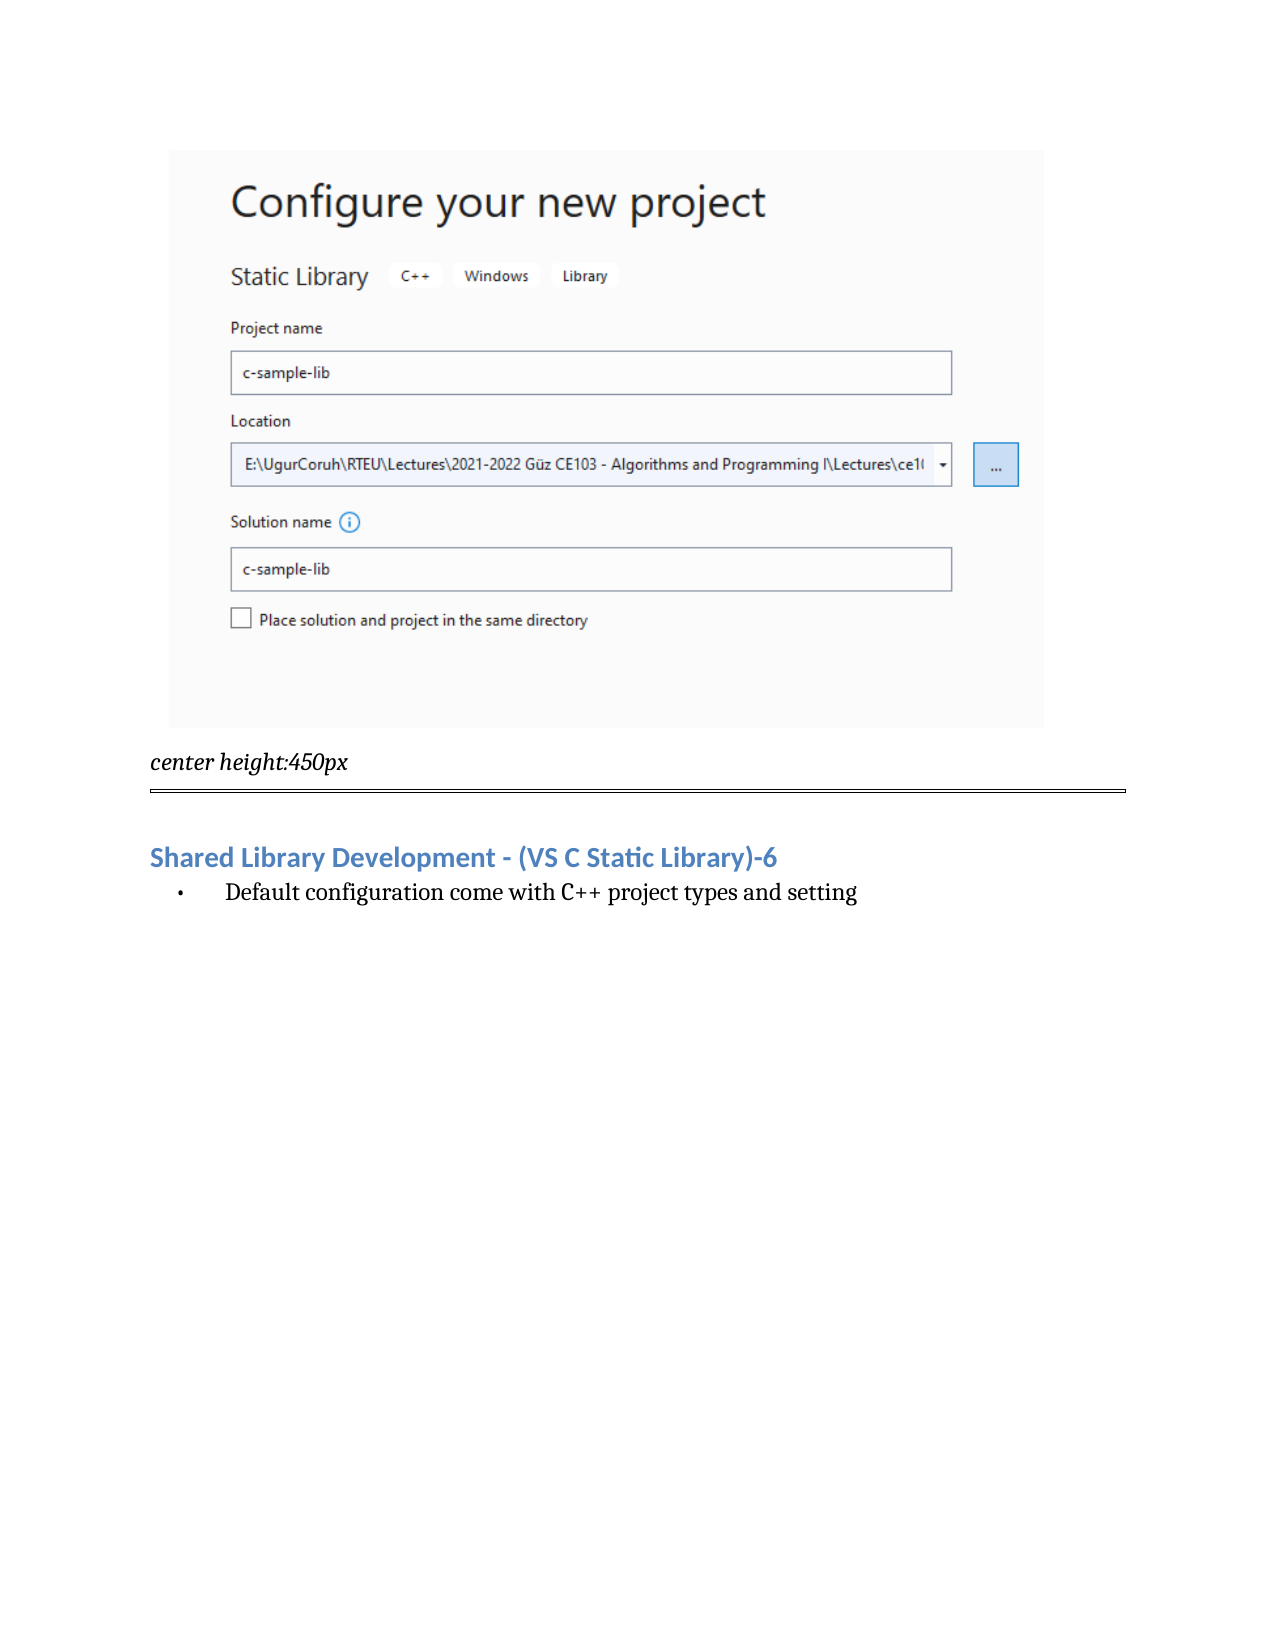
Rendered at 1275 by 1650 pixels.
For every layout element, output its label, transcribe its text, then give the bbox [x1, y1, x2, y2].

picture [168, 150, 1044, 728]
text center height:450px [150, 748, 1125, 777]
list Default configuration come with C++ project types and setting [175, 878, 1125, 907]
subtitle Shared Library Development - (VS C Static Library)-6 [150, 839, 1125, 874]
